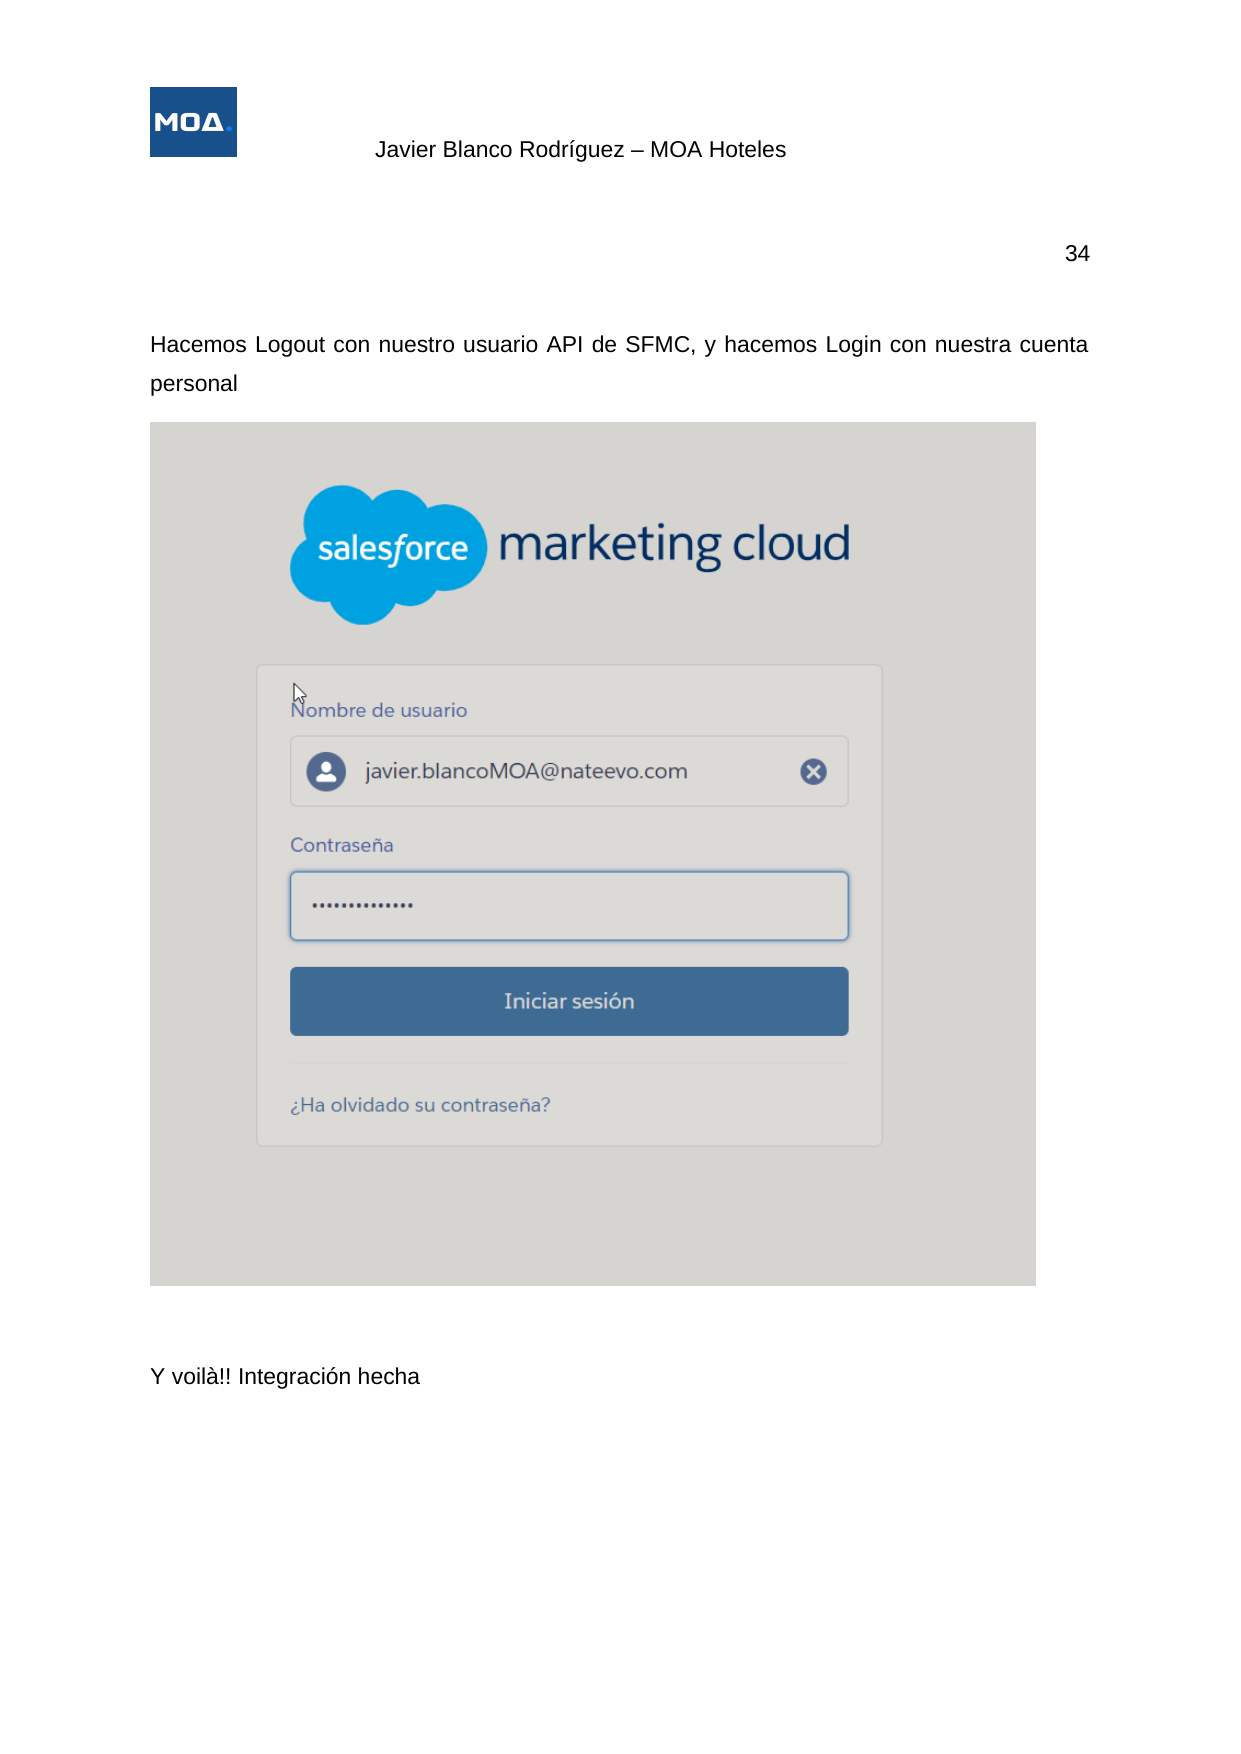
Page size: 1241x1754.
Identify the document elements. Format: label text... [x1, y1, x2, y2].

text Y voilà!! Integración hecha [150, 1363, 1090, 1389]
picture [150, 422, 1036, 1286]
picture [150, 87, 237, 157]
text Hacemos Logout con nuestro usuario API de SFMC, y hacemos Login con nuestra cuenta personal [150, 331, 1090, 397]
